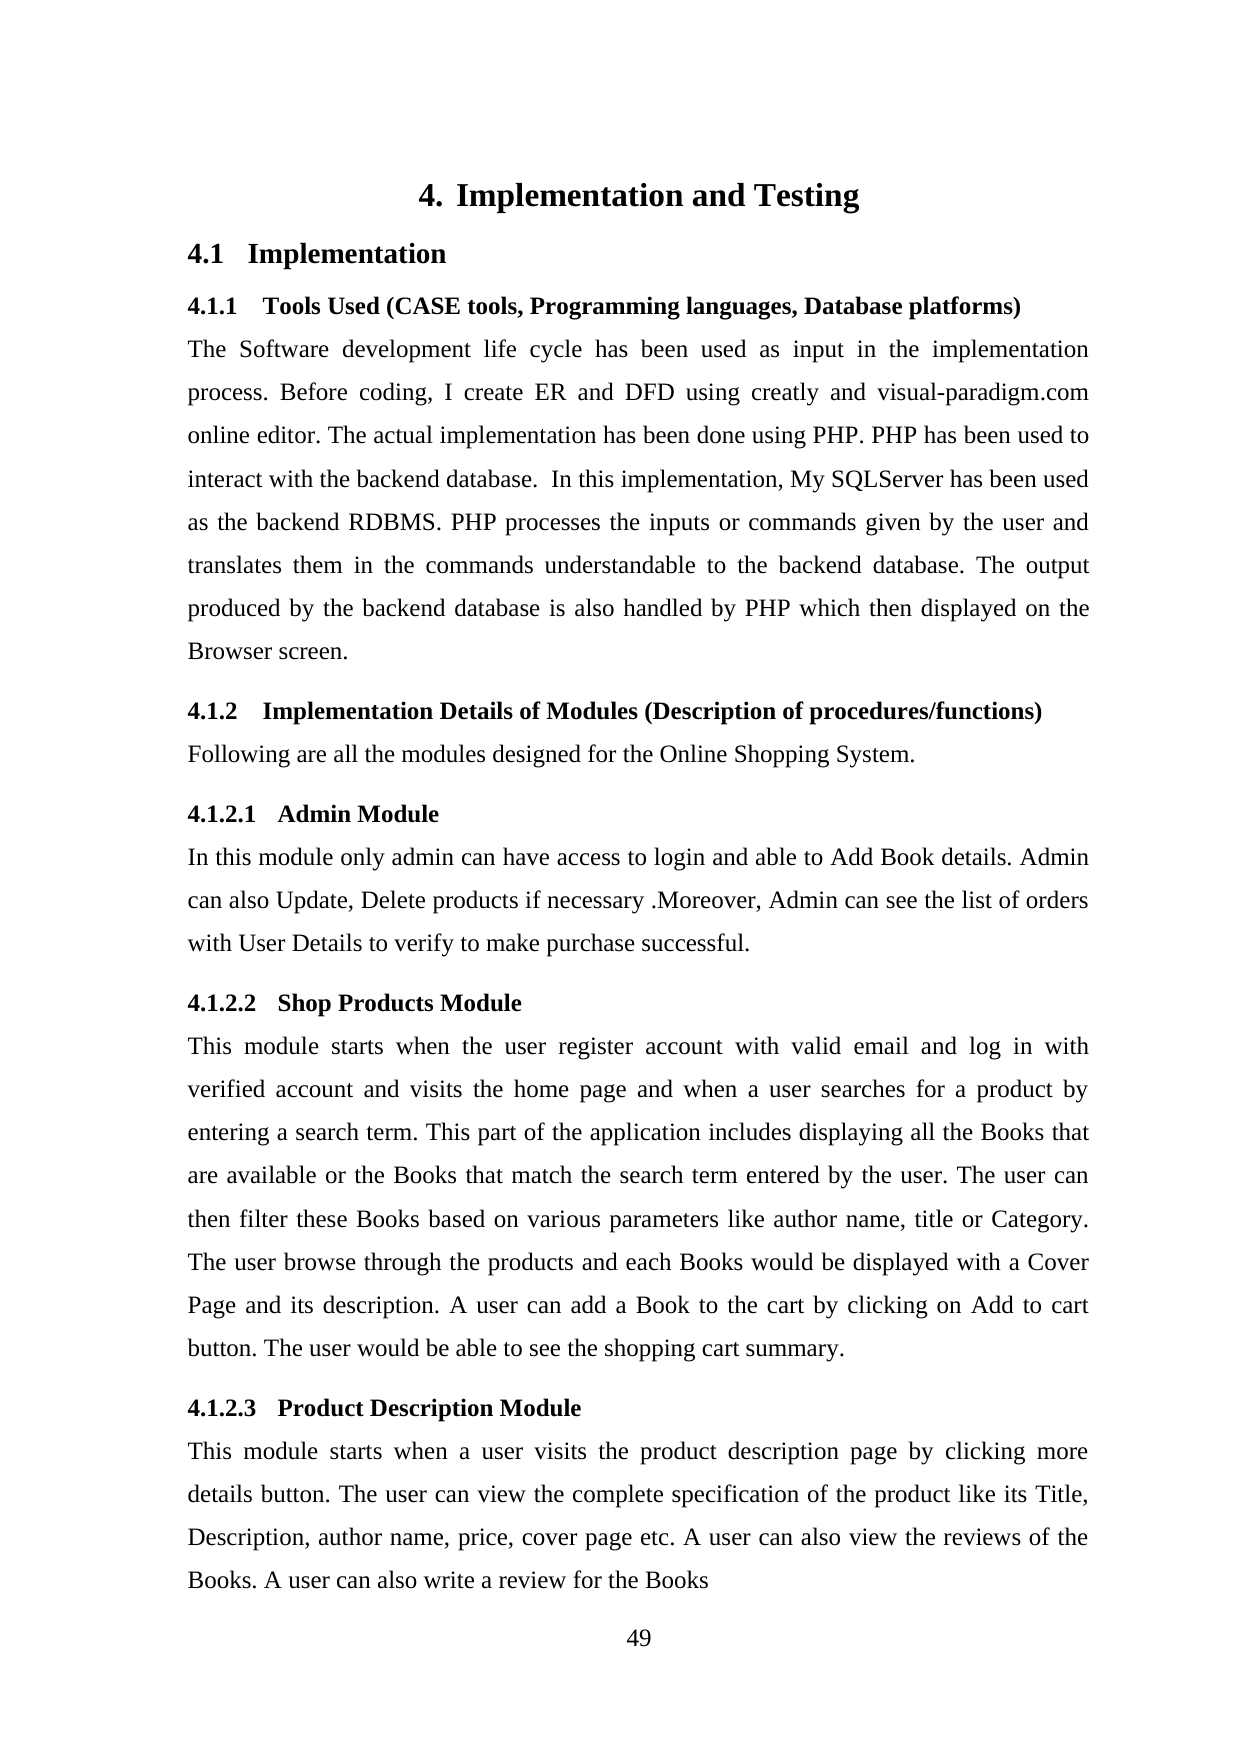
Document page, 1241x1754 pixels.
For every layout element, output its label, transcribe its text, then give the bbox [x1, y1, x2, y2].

text Following are all the modules designed for the Online Shopping System. [187, 739, 1090, 768]
subtitle Product Description Module [187, 1393, 1090, 1422]
text In this module only admin can have access to login and able to Add Book details. Admin can also Update, Delete products if necessary .Moreover, Admin can see the list of orders with User Details to verify to make purchase successful. [187, 842, 1090, 957]
text The Software development life cycle has been used as input in the implementation process. Before coding, I create ER and DFD using creatly and visual-paradigm.com online editor. The actual implementation has been done using PHP. PHP has been used to interact with the backend database. In this implementation, My SQLServer has been used as the backend RDBMS. PHP processes the inputs or commands given by the user and translates them in the commands understandable to the backend database. The output produced by the backend database is also handled by PHP which then displayed on the Browser screen. [187, 334, 1090, 665]
subtitle Implementation [187, 237, 1090, 270]
subtitle Implementation Details of Modules (Description of procedures/functions) [187, 696, 1090, 725]
text This module starts when the user register account with valid email and log in with verified account and visits the home page and when a user searches for a product by entering a search term. This part of the application includes displaying all the Books that are available or the Books that match the search term entered by the user. The user can then filter these Books based on various parameters like author name, title or Category. The user browse through the products and each Books would be displayed with a Cover Page and its description. A user can add a Book to the cart by clicking on Add to cart button. The user would be able to see the shopping cart summary. [187, 1031, 1090, 1362]
subtitle Admin Module [187, 799, 1090, 828]
subtitle Tools Used (CASE tools, Programming languages, Database platforms) [187, 291, 1090, 320]
subtitle Shop Products Module [187, 988, 1090, 1017]
text This module starts when a user visits the product description page by clicking more details button. The user can view the complete specification of the product like its Title, Description, author name, price, cover page etc. A user can also view the reviews of the Books. A user can also write a review for the Books [187, 1436, 1090, 1594]
subtitle Implementation and Testing [187, 175, 1090, 213]
